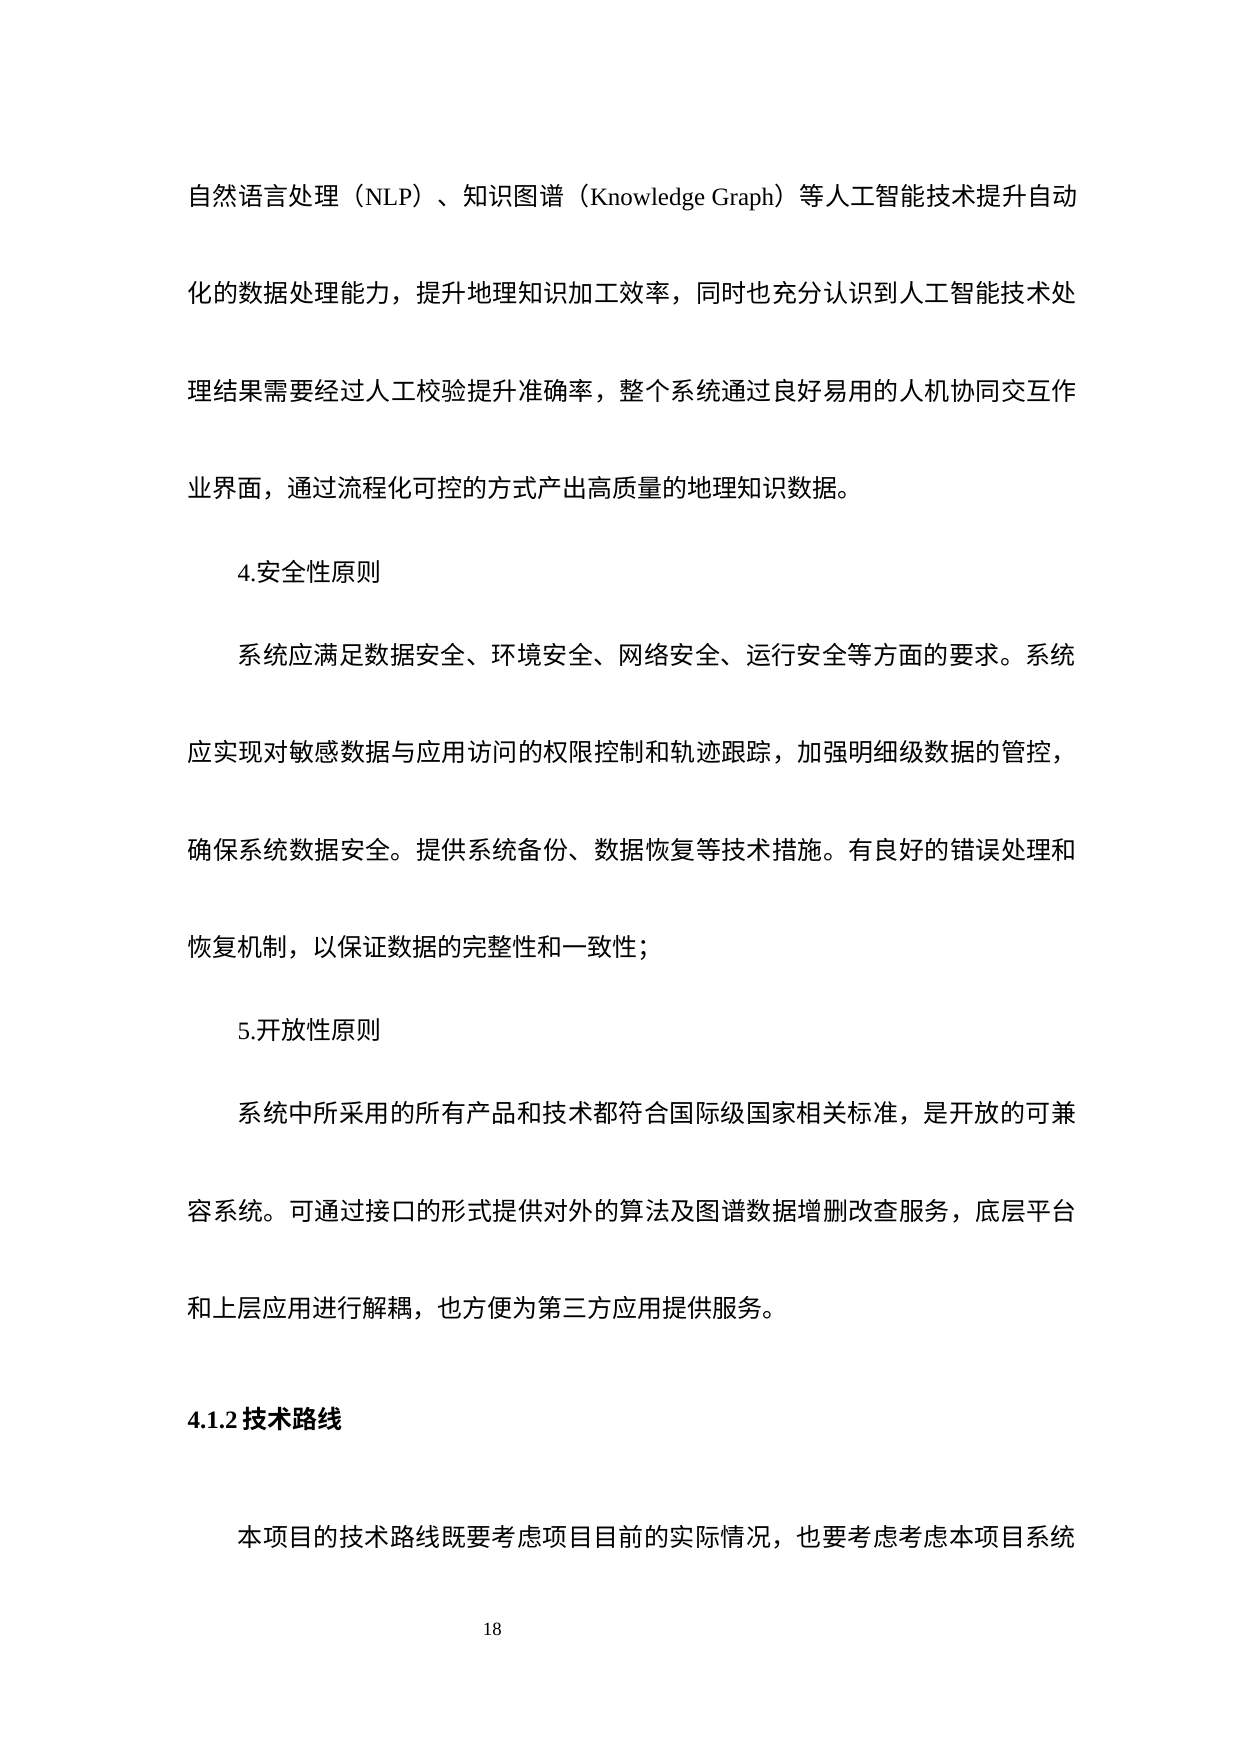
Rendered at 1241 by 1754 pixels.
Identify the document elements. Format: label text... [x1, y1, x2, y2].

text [187, 1503, 1078, 1568]
text 系统中所采用的所有产品和技术都符合国际级国家相关标准，是开放的可兼容系统。可通过接口的形式提供对外的算法及图谱数据增删改查服务，底层平台和上层应用进行解耦，也方便为第三方应用提供服务。 [187, 1079, 1078, 1339]
text 5.开放性原则 [187, 996, 1078, 1061]
subtitle 4.1.2技术路线 [187, 1385, 1078, 1450]
text 4.安全性原则 [187, 538, 1078, 603]
text 系统应满足数据安全、环境安全、网络安全、运行安全等方面的要求。系统应实现对敏感数据与应用访问的权限控制和轨迹跟踪，加强明细级数据的管控，确保系统数据安全。提供系统备份、数据恢复等技术措施。有良好的错误处理和恢复机制，以保证数据的完整性和一致性； [187, 621, 1078, 978]
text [187, 162, 1078, 519]
